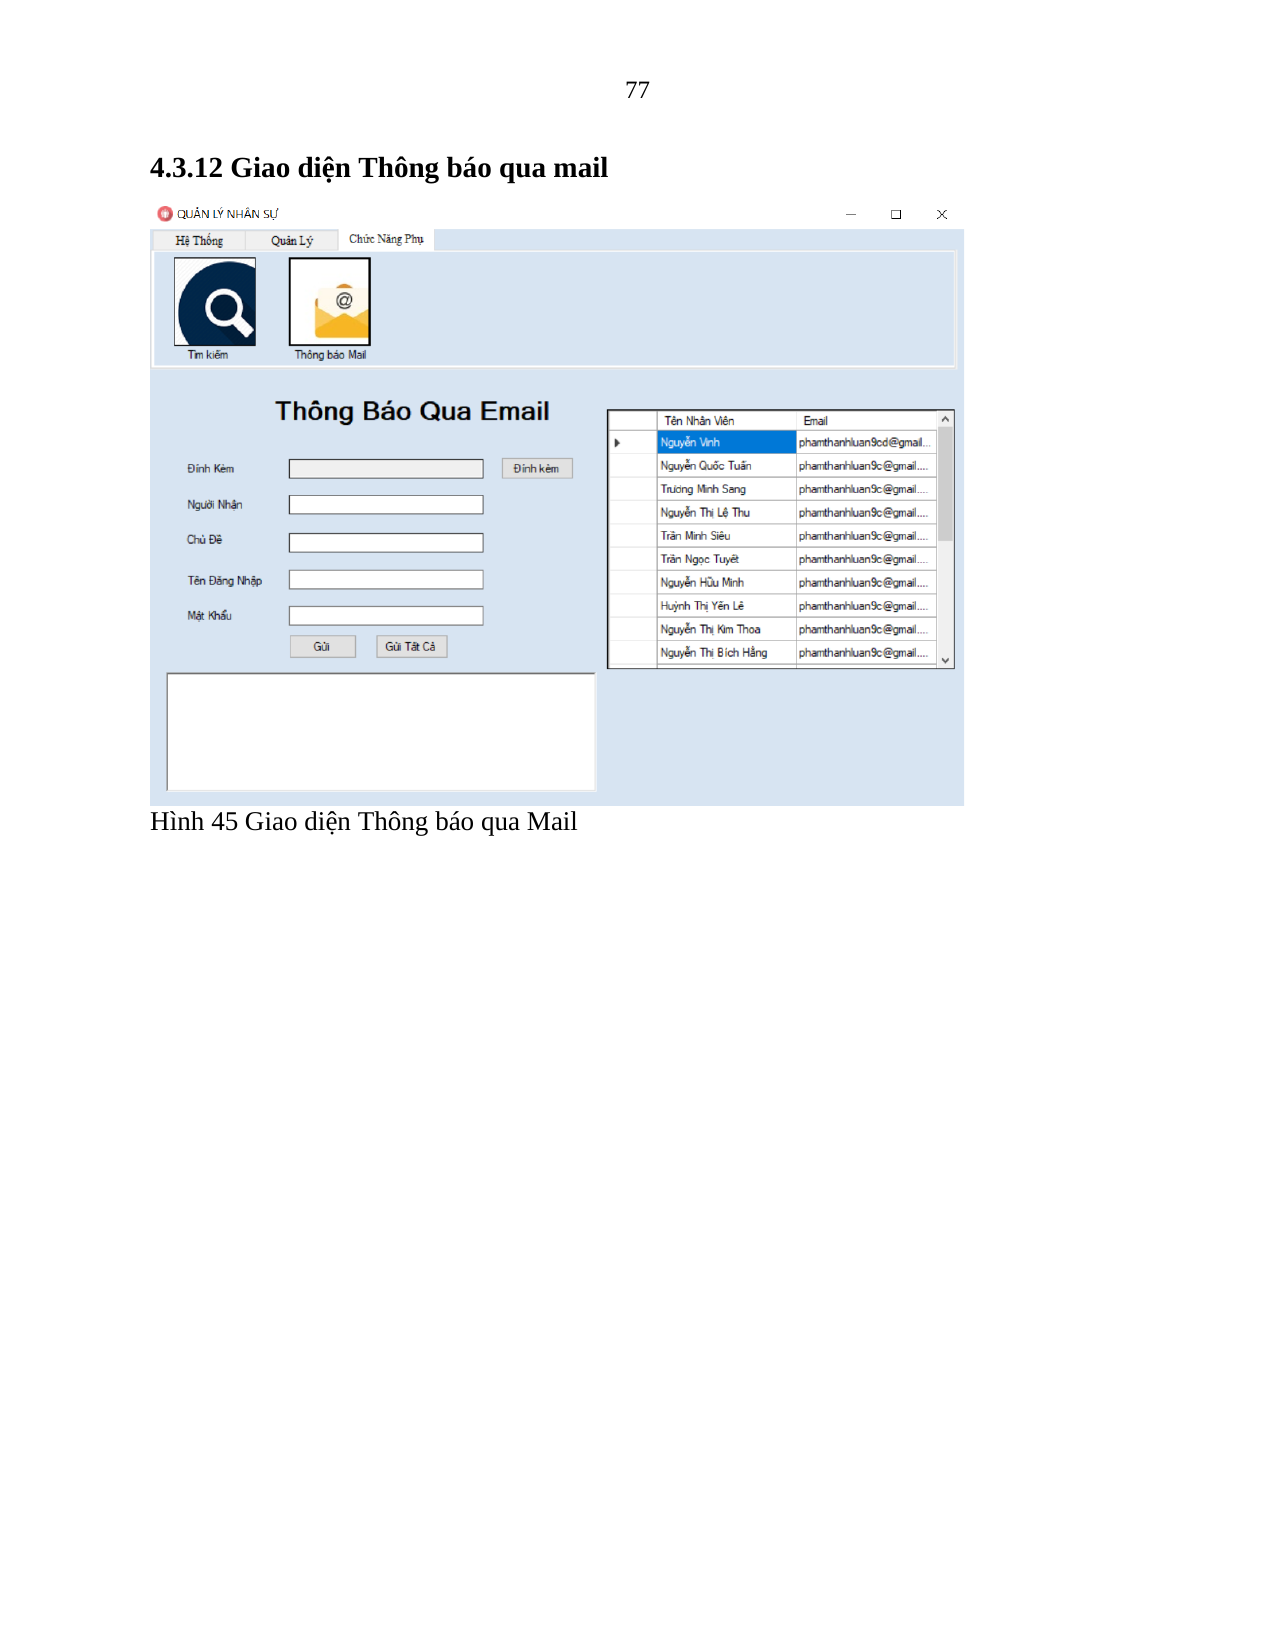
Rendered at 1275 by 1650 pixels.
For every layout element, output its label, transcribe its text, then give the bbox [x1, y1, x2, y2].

text 4.3.12 Giao diện Thông báo qua mail [150, 150, 1125, 183]
picture [150, 200, 965, 806]
